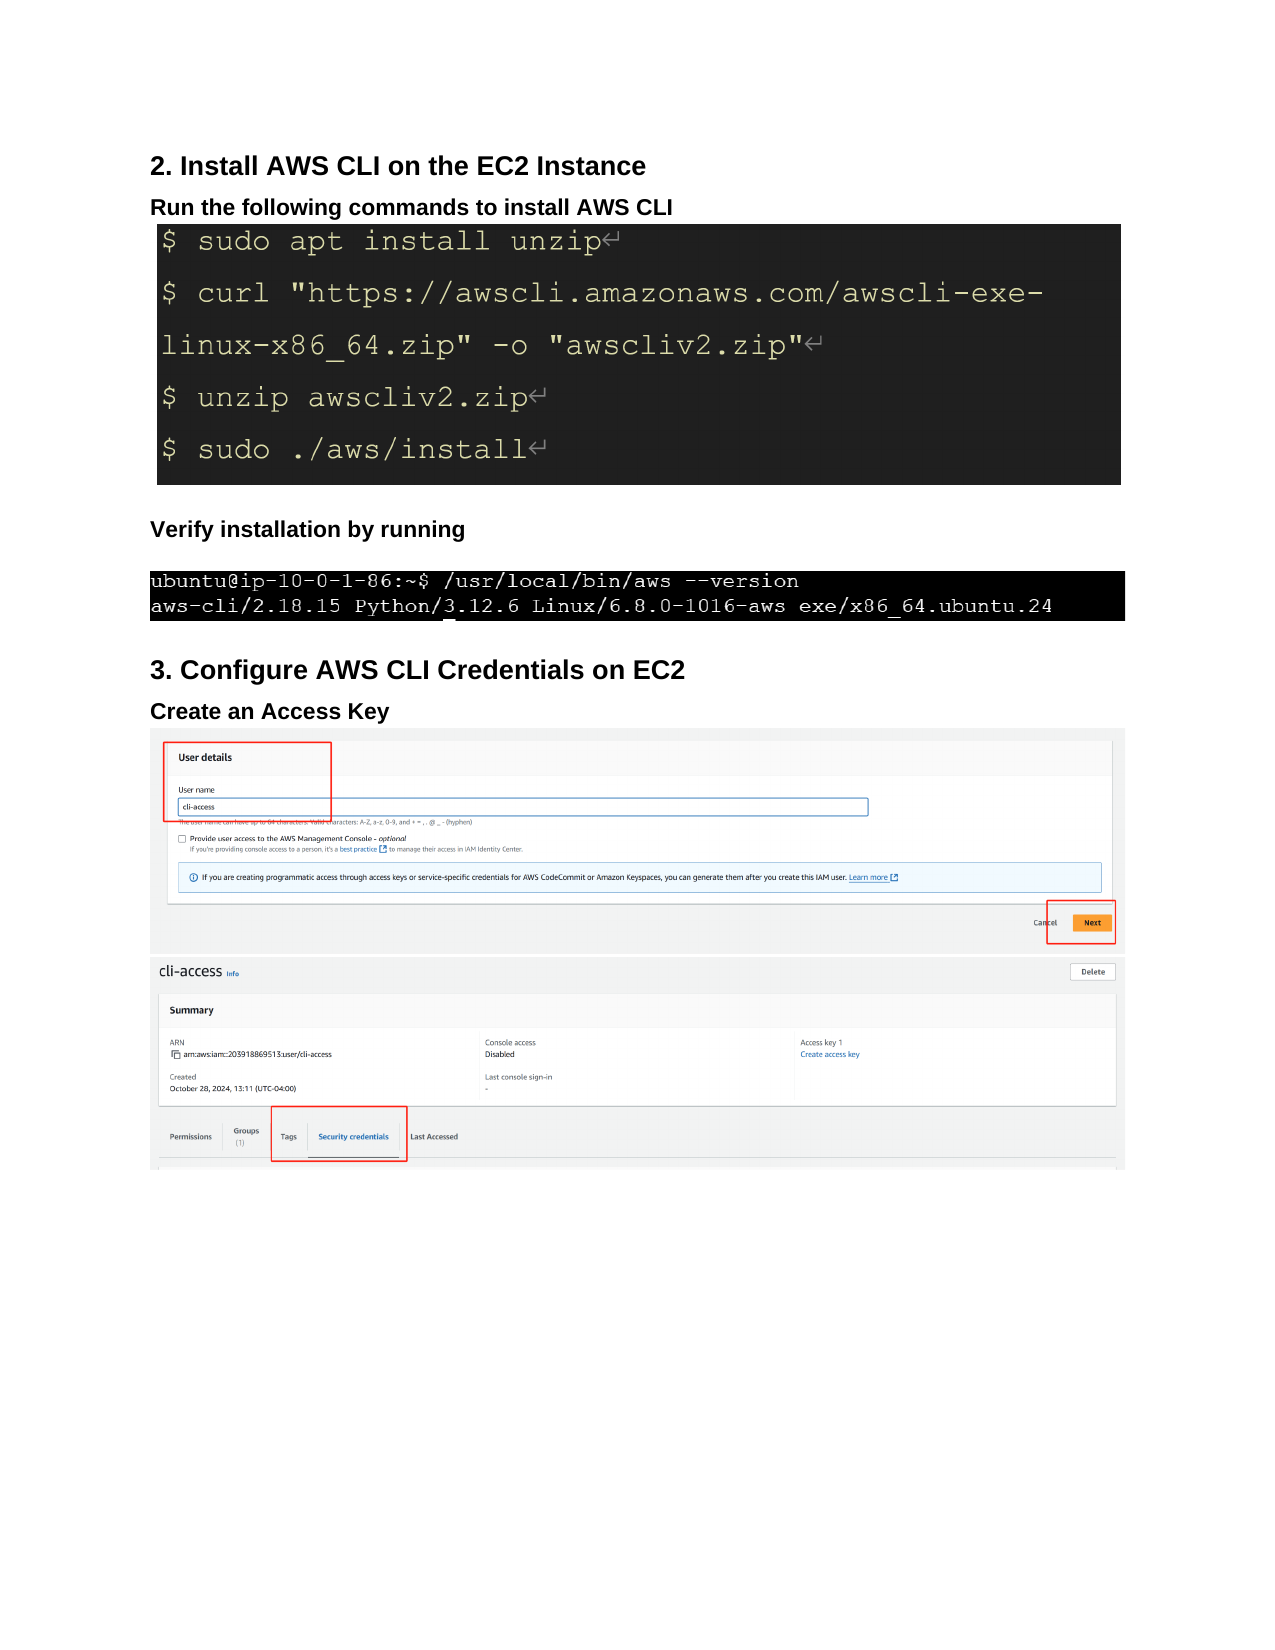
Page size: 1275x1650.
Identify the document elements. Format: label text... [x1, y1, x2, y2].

subtitle 3. Configure AWS CLI Credentials on EC2 [150, 654, 1125, 685]
picture [150, 224, 1125, 487]
picture [150, 728, 1125, 954]
text Verify installation by running [150, 516, 1125, 542]
subtitle 2. Install AWS CLI on the EC2 Instance [150, 150, 1125, 181]
picture [150, 571, 1125, 621]
text Run the following commands to install AWS CLI [150, 194, 1125, 221]
picture [150, 957, 1125, 1170]
text Create an Access Key [150, 698, 1125, 725]
